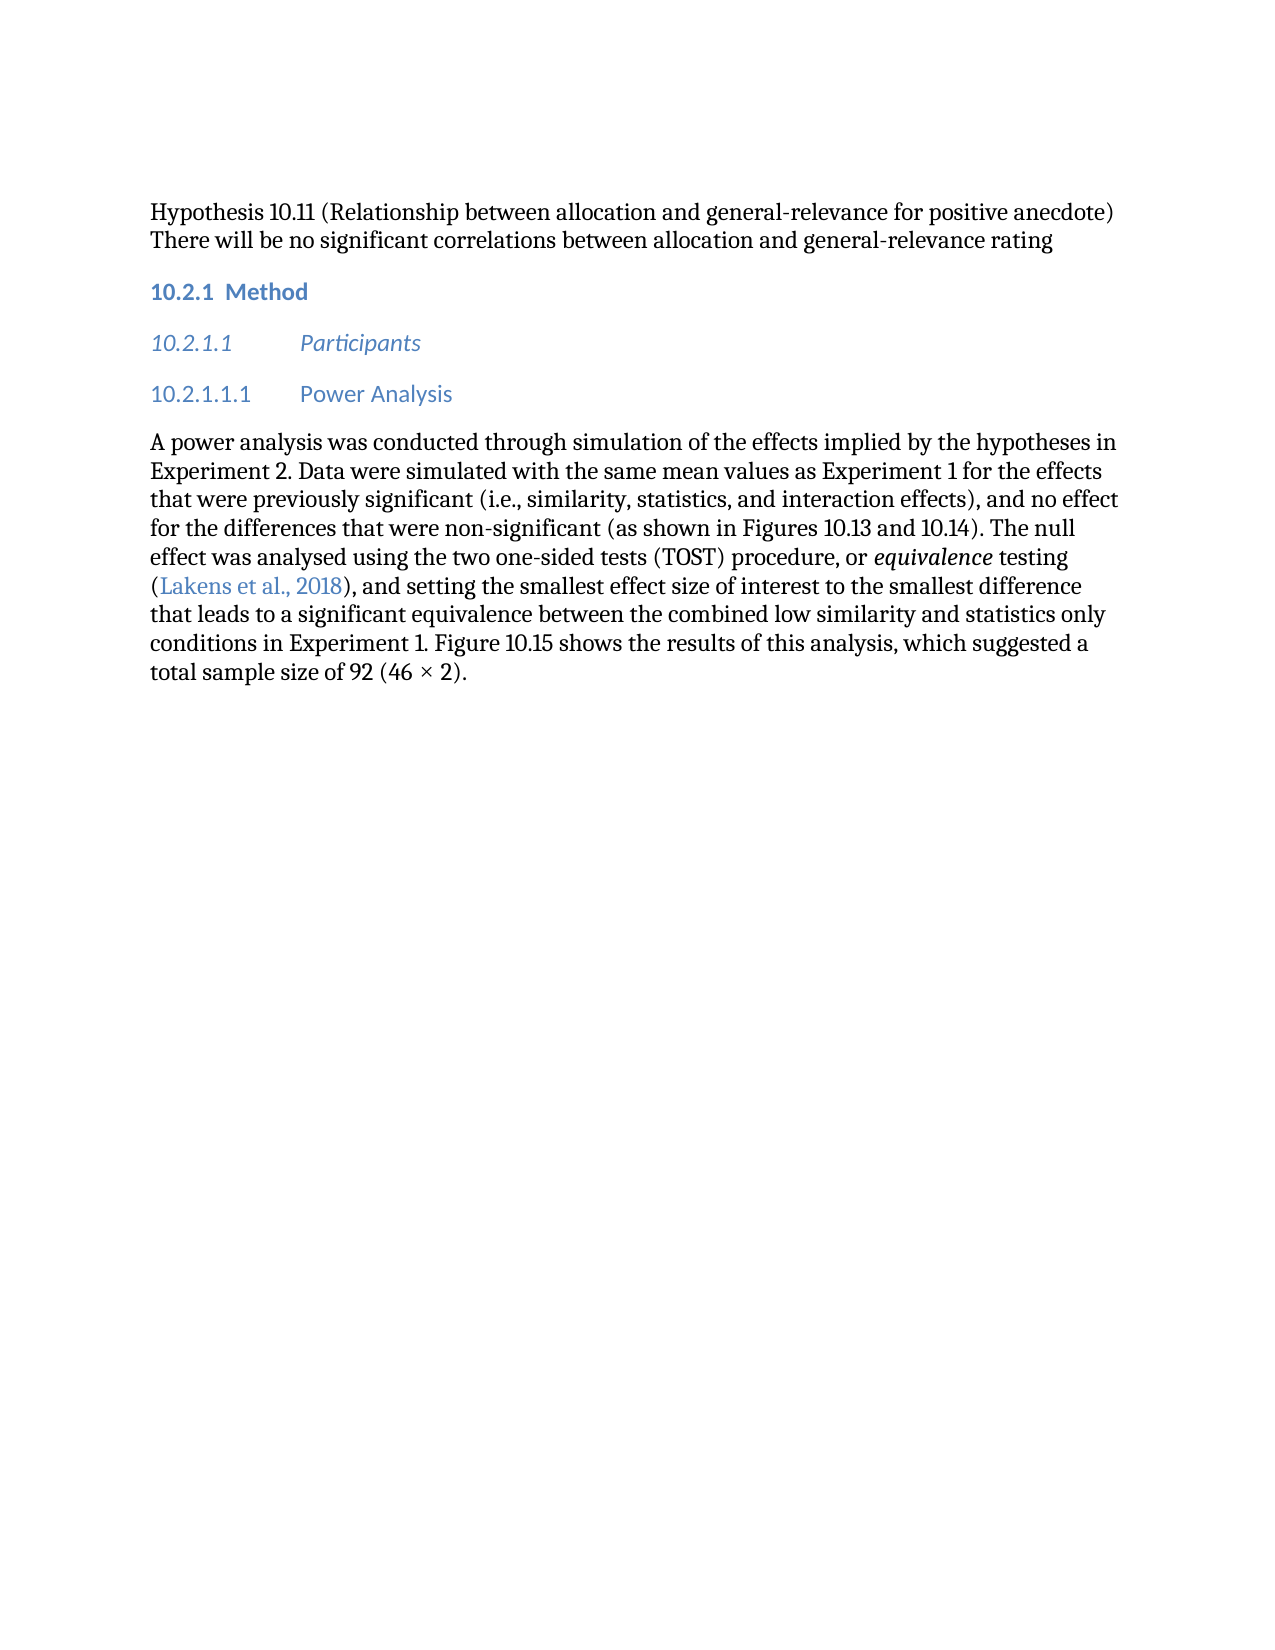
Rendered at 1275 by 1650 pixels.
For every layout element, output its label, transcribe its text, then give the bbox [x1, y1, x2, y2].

text A power analysis was conducted through simulation of the effects implied by the hypotheses in Experiment 2. Data were simulated with the same mean values as Experiment 1 for the effects that were previously significant (i.e., similarity, statistics, and interaction effects), and no effect for the differences that were non-significant (as shown in Figures 10.13 and 10.14). The null effect was analysed using the two one-sided tests (TOST) procedure, or equivalence testing (Lakens et al., 2018), and setting the smallest effect size of interest to the smallest difference that leads to a significant equivalence between the combined low similarity and statistics only conditions in Experiment 1. Figure 10.15 shows the results of this analysis, which suggested a total sample size of 92 (46 2). [150, 428, 1125, 687]
subtitle 10.2.1.1.1 Power Analysis [150, 378, 1125, 409]
text Hypothesis 10.11 (Relationship between allocation and general-relevance for positive anecdote) There will be no significant correlations between allocation and general-relevance rating [150, 197, 1125, 255]
subtitle 10.2.1 Method [150, 276, 1125, 306]
subtitle 10.2.1.1 Participants [150, 327, 1125, 358]
